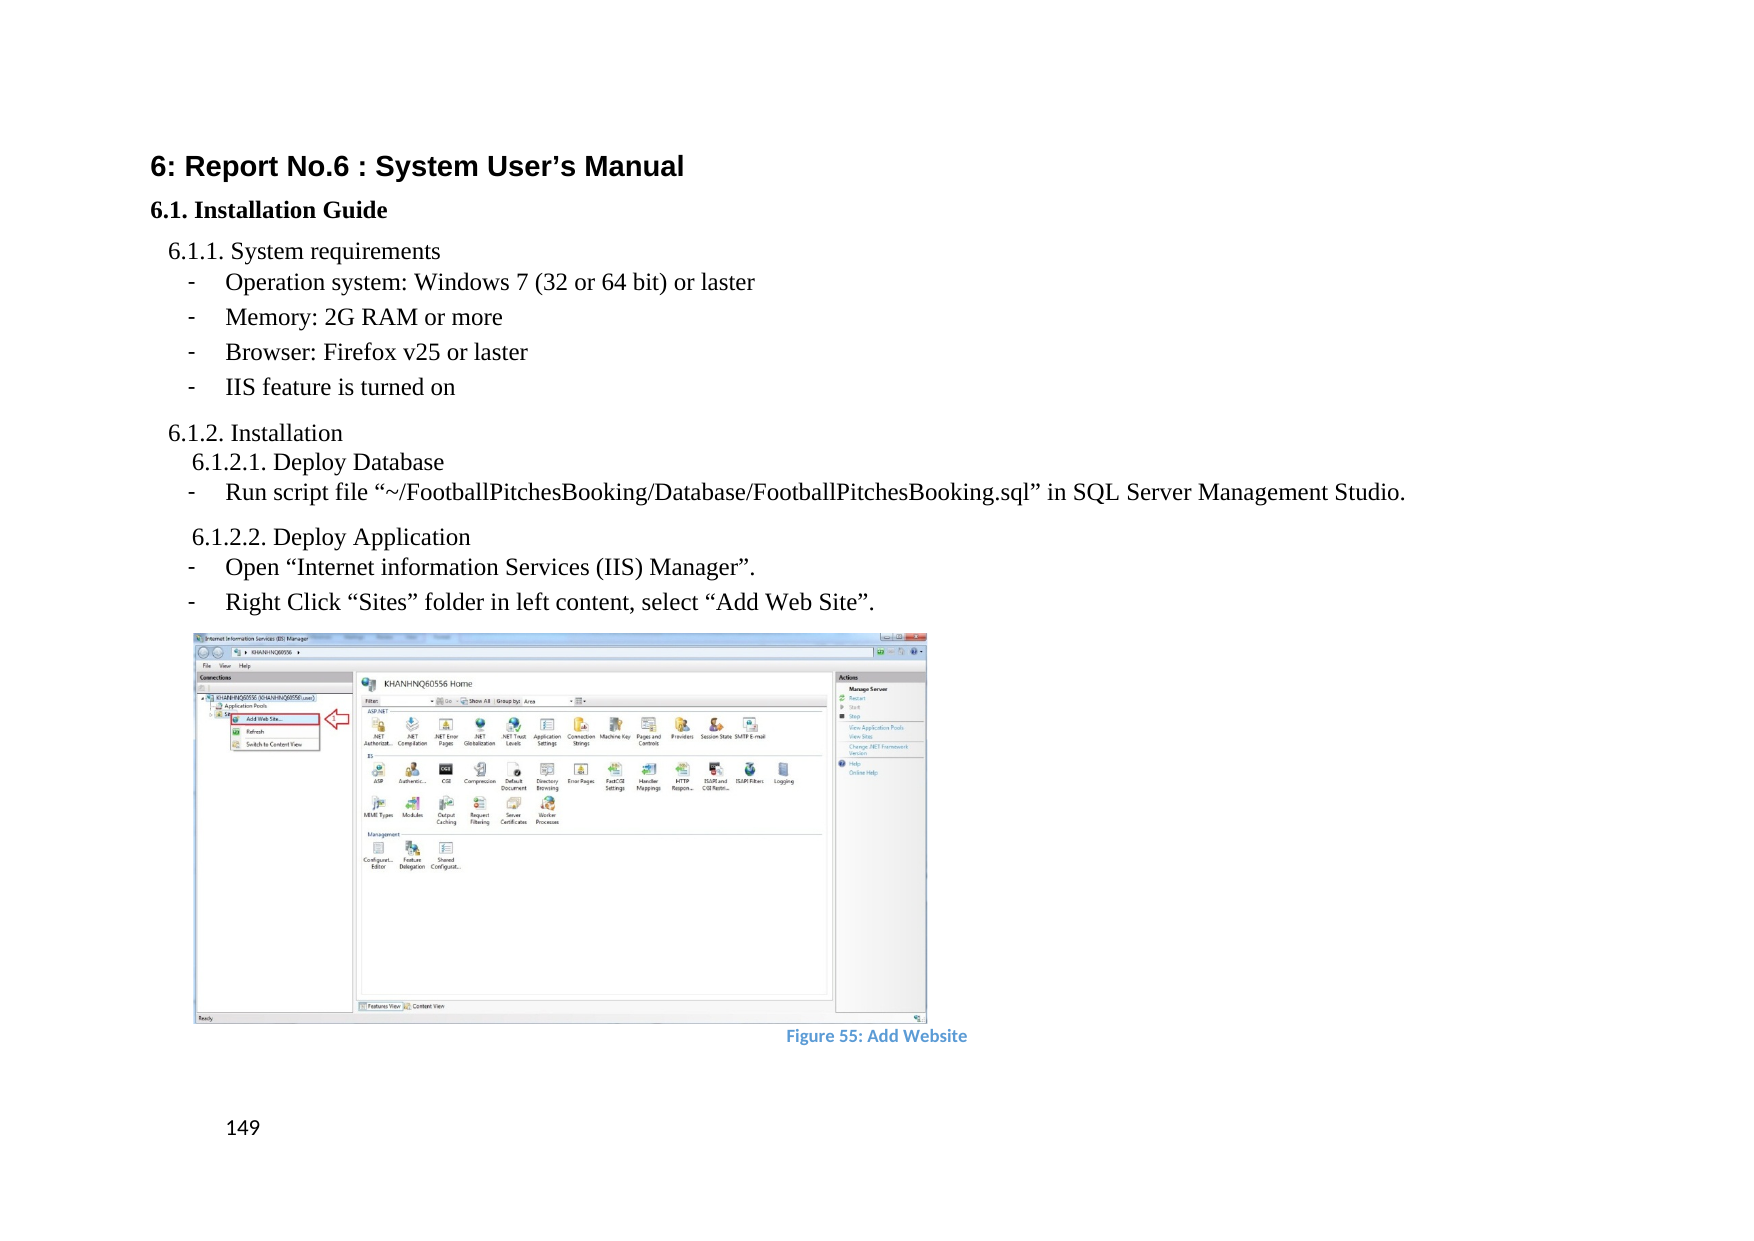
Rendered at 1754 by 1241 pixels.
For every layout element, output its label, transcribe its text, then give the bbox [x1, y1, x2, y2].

subtitle Report No.6 : System User’s Manual [150, 149, 1604, 183]
picture [193, 633, 928, 1024]
list Memory: 2G RAM or more [188, 301, 1604, 331]
list Browser: Firefox v25 or laster [188, 336, 1604, 366]
subtitle Deploy Database [192, 447, 1604, 476]
list Right Click “Sites” folder in left content, select “Add Web Site”. [188, 586, 1604, 617]
subtitle Installation [168, 418, 1604, 447]
subtitle Installation Guide [150, 195, 1604, 224]
subtitle System requirements [168, 236, 1604, 265]
list Run script file “~/FootballPitchesBooking/Database/FootballPitchesBooking.sql” in SQL Server Management Studio. [188, 476, 1604, 506]
list Operation system: Windows 7 (32 or 64 bit) or laster [188, 266, 1604, 296]
list IIS feature is turned on [188, 371, 1604, 401]
text Figure 55: Add Website [150, 1025, 1604, 1048]
subtitle Deploy Application [192, 523, 1604, 551]
list Open “Internet information Services (IIS) Manager”. [188, 551, 1604, 582]
